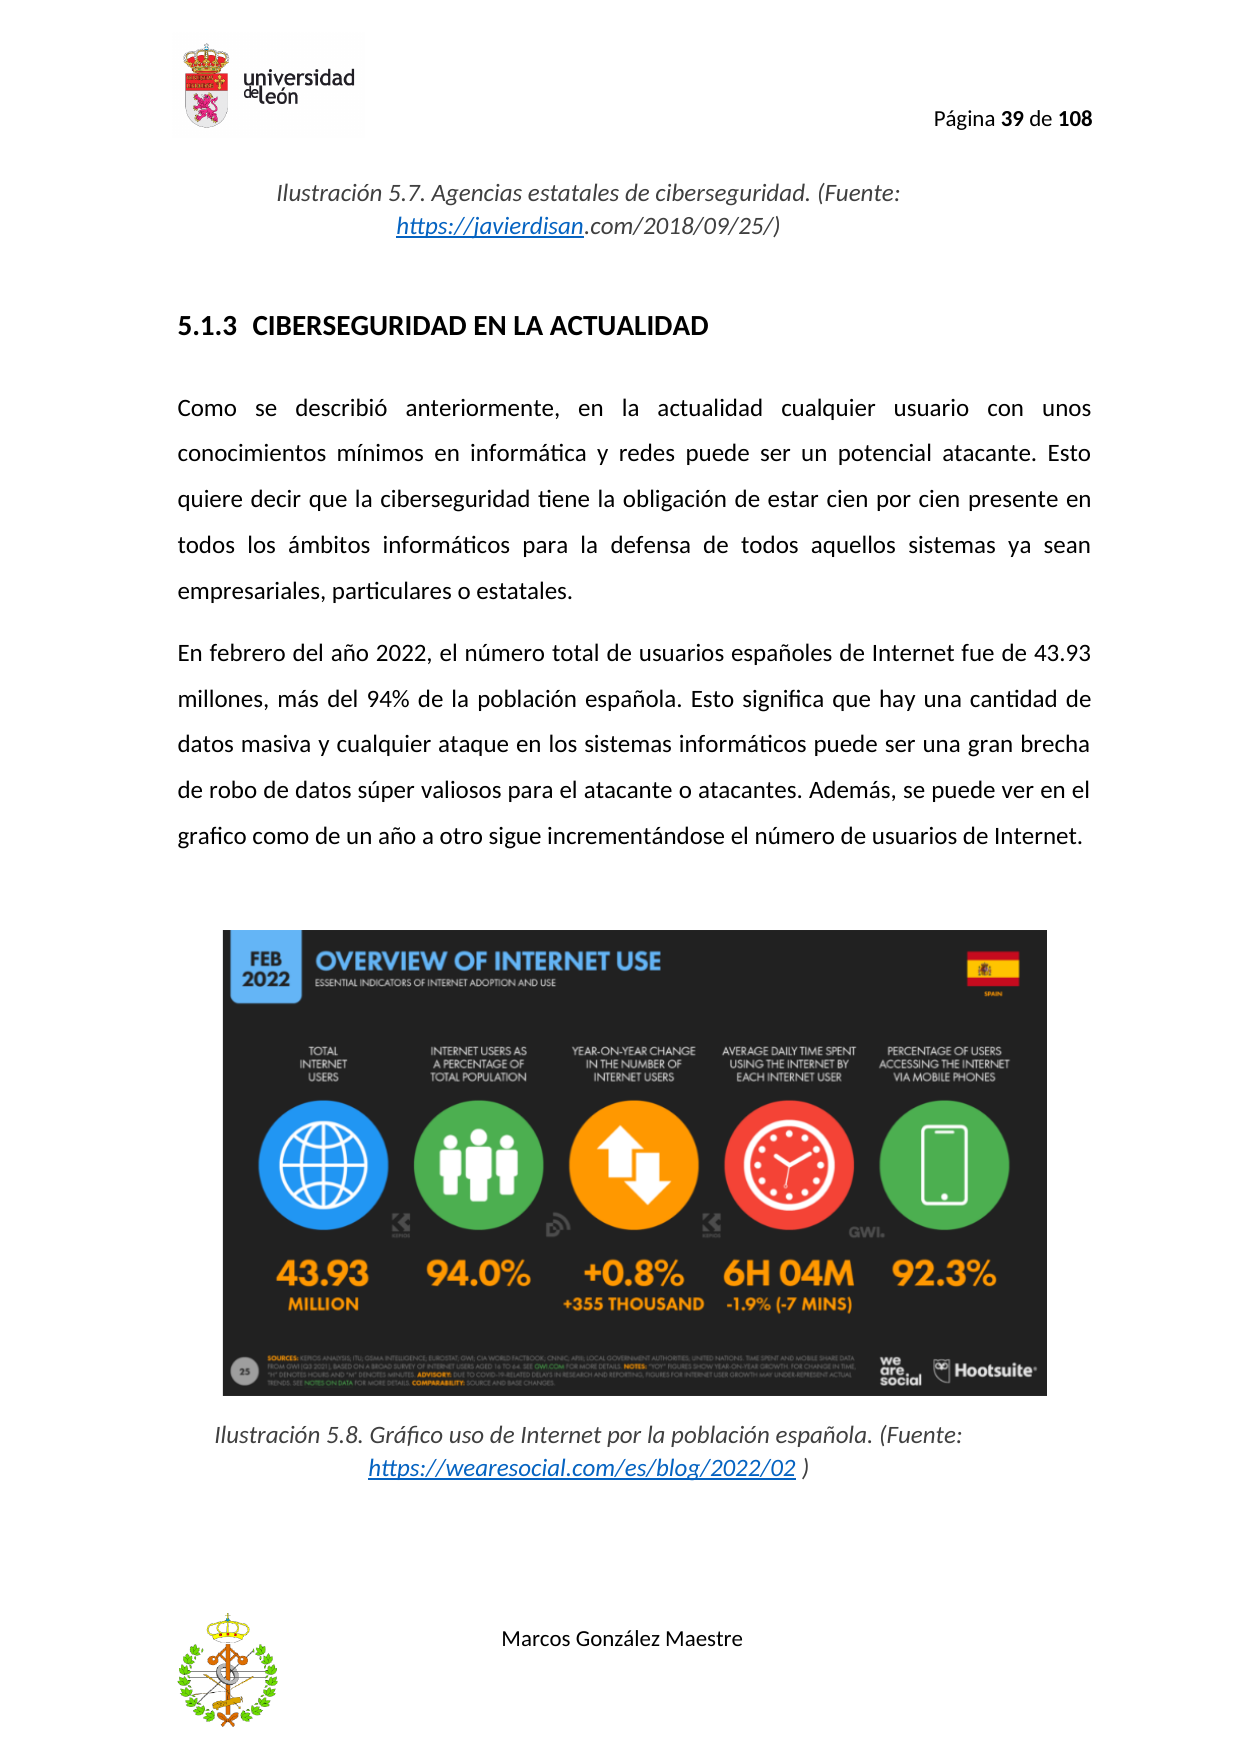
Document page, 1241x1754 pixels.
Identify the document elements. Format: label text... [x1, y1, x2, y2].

text Ilustración 5.7. Agencias estatales de ciberseguridad. (Fuente: https://javierdisan.com/2018/09/25/) [177, 177, 1002, 241]
subtitle CIBERSEGURIDAD EN LA ACTUALIDAD [177, 307, 1092, 342]
picture [222, 929, 1047, 1397]
text Ilustración 5.8. Gráfico uso de Internet por la población española. (Fuente: https://wearesocial.com/es/blog/2022/02 ) [177, 1419, 1002, 1483]
picture [172, 32, 365, 138]
text En febrero del año 2022, el número total de usuarios españoles de Internet fue de 43.93 millones, más del 94% de la población española. Esto significa que hay una cantidad de datos masiva y cualquier ataque en los sistemas informáticos puede ser una gran brecha de robo de datos súper valiosos para el atacante o atacantes. Además, se puede ver en el grafico como de un año a otro sigue incrementándose el número de usuarios de Internet. [177, 637, 1092, 851]
text Como se describió anteriormente, en la actualidad cualquier usuario con unos conocimientos mínimos en informática y redes puede ser un potencial atacante. Esto quiere decir que la ciberseguridad tiene la obligación de estar cien por cien presente en todos los ámbitos informáticos para la defensa de todos aquellos sistemas ya sean empresariales, particulares o estatales. [177, 392, 1092, 605]
picture [177, 1613, 278, 1727]
